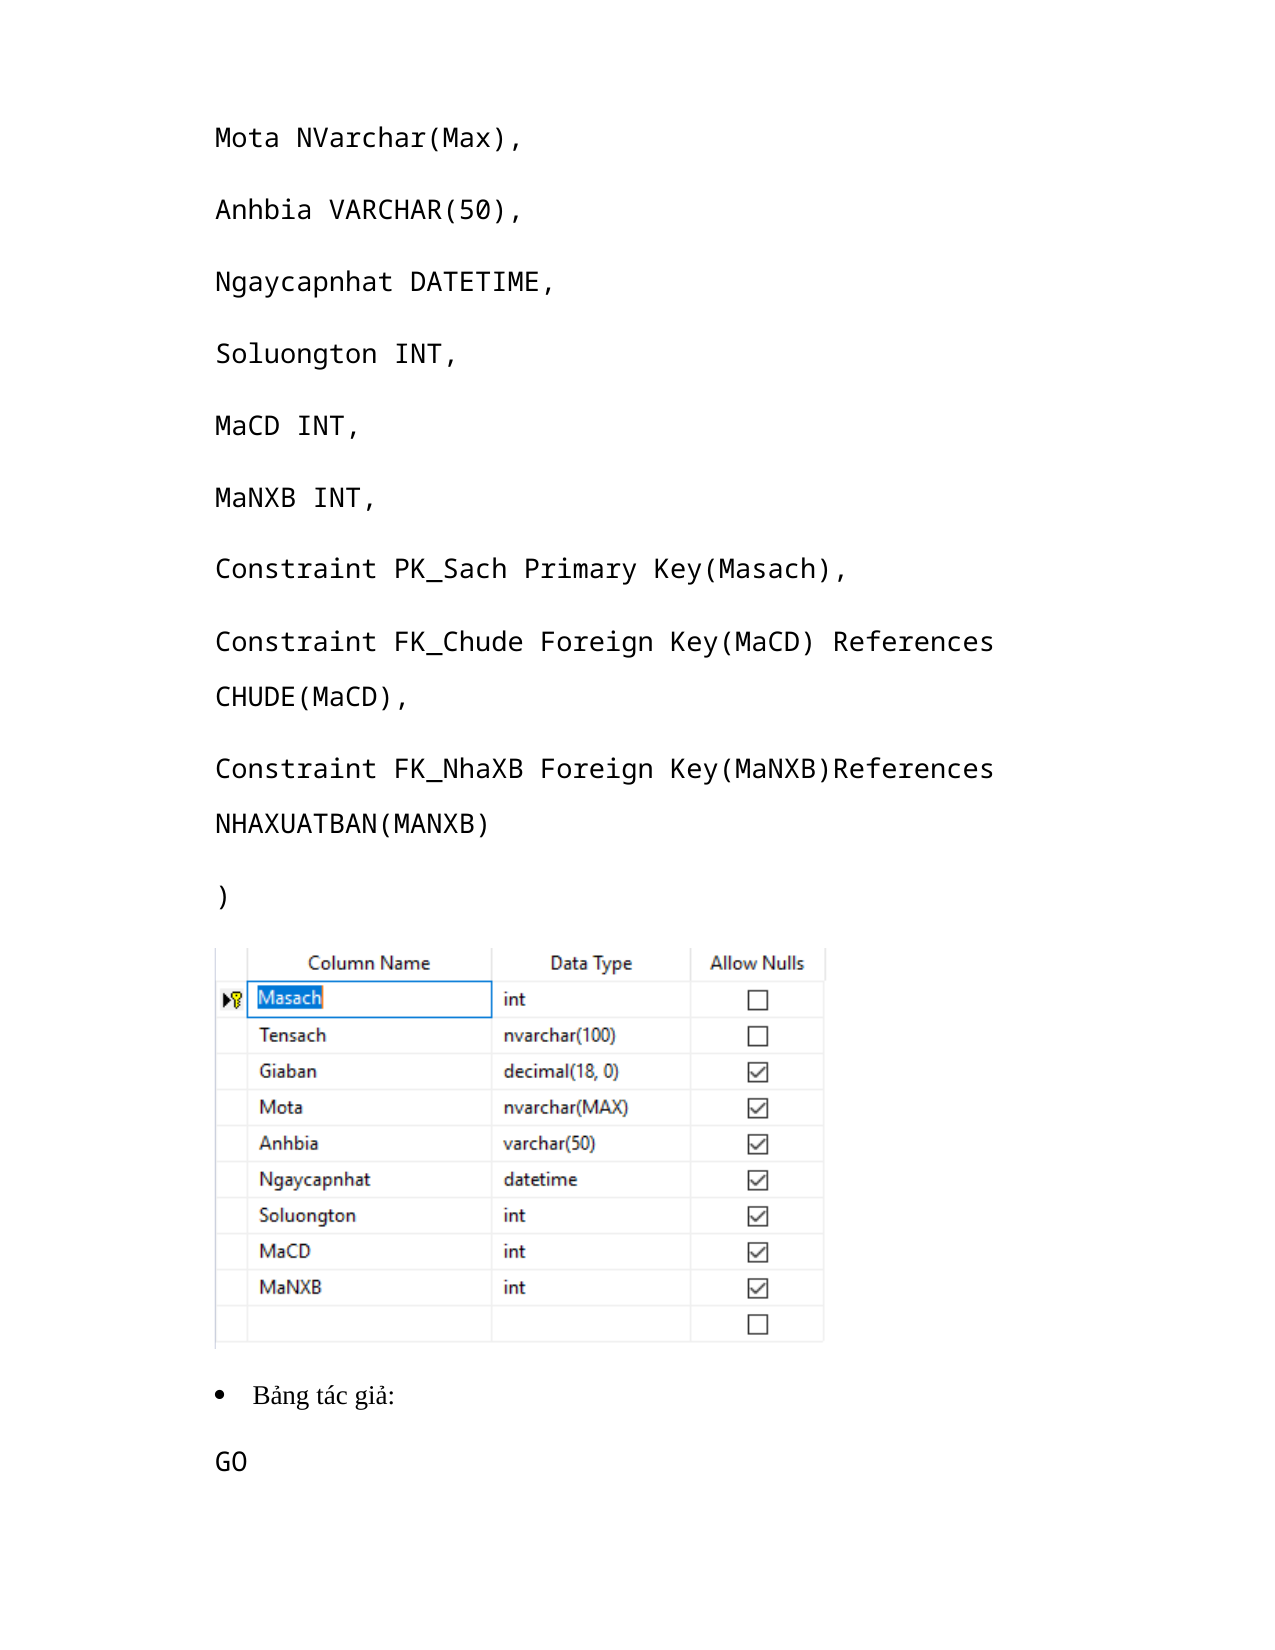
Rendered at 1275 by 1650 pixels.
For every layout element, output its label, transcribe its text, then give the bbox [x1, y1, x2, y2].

text Soluongton INT, [215, 334, 1157, 371]
text Mota NVarchar(Max), [215, 118, 1157, 155]
picture [214, 948, 831, 1349]
text MaNXB INT, [215, 478, 1157, 515]
text Ngaycapnhat DATETIME, [215, 262, 1157, 299]
text Constraint FK_NhaXB Foreign Key(MaNXB)References NHAXUATBAN(MANXB) [215, 749, 1157, 841]
text Anhbia VARCHAR(50), [215, 190, 1157, 227]
text GO [215, 1443, 1157, 1479]
list Bảng tác giả: [215, 1379, 1157, 1410]
text ) [215, 877, 1157, 913]
text MaCD INT, [215, 406, 1157, 443]
text Constraint FK_Chude Foreign Key(MaCD) References CHUDE(MaCD), [215, 622, 1157, 714]
text Constraint PK_Sach Primary Key(Masach), [215, 550, 1157, 587]
